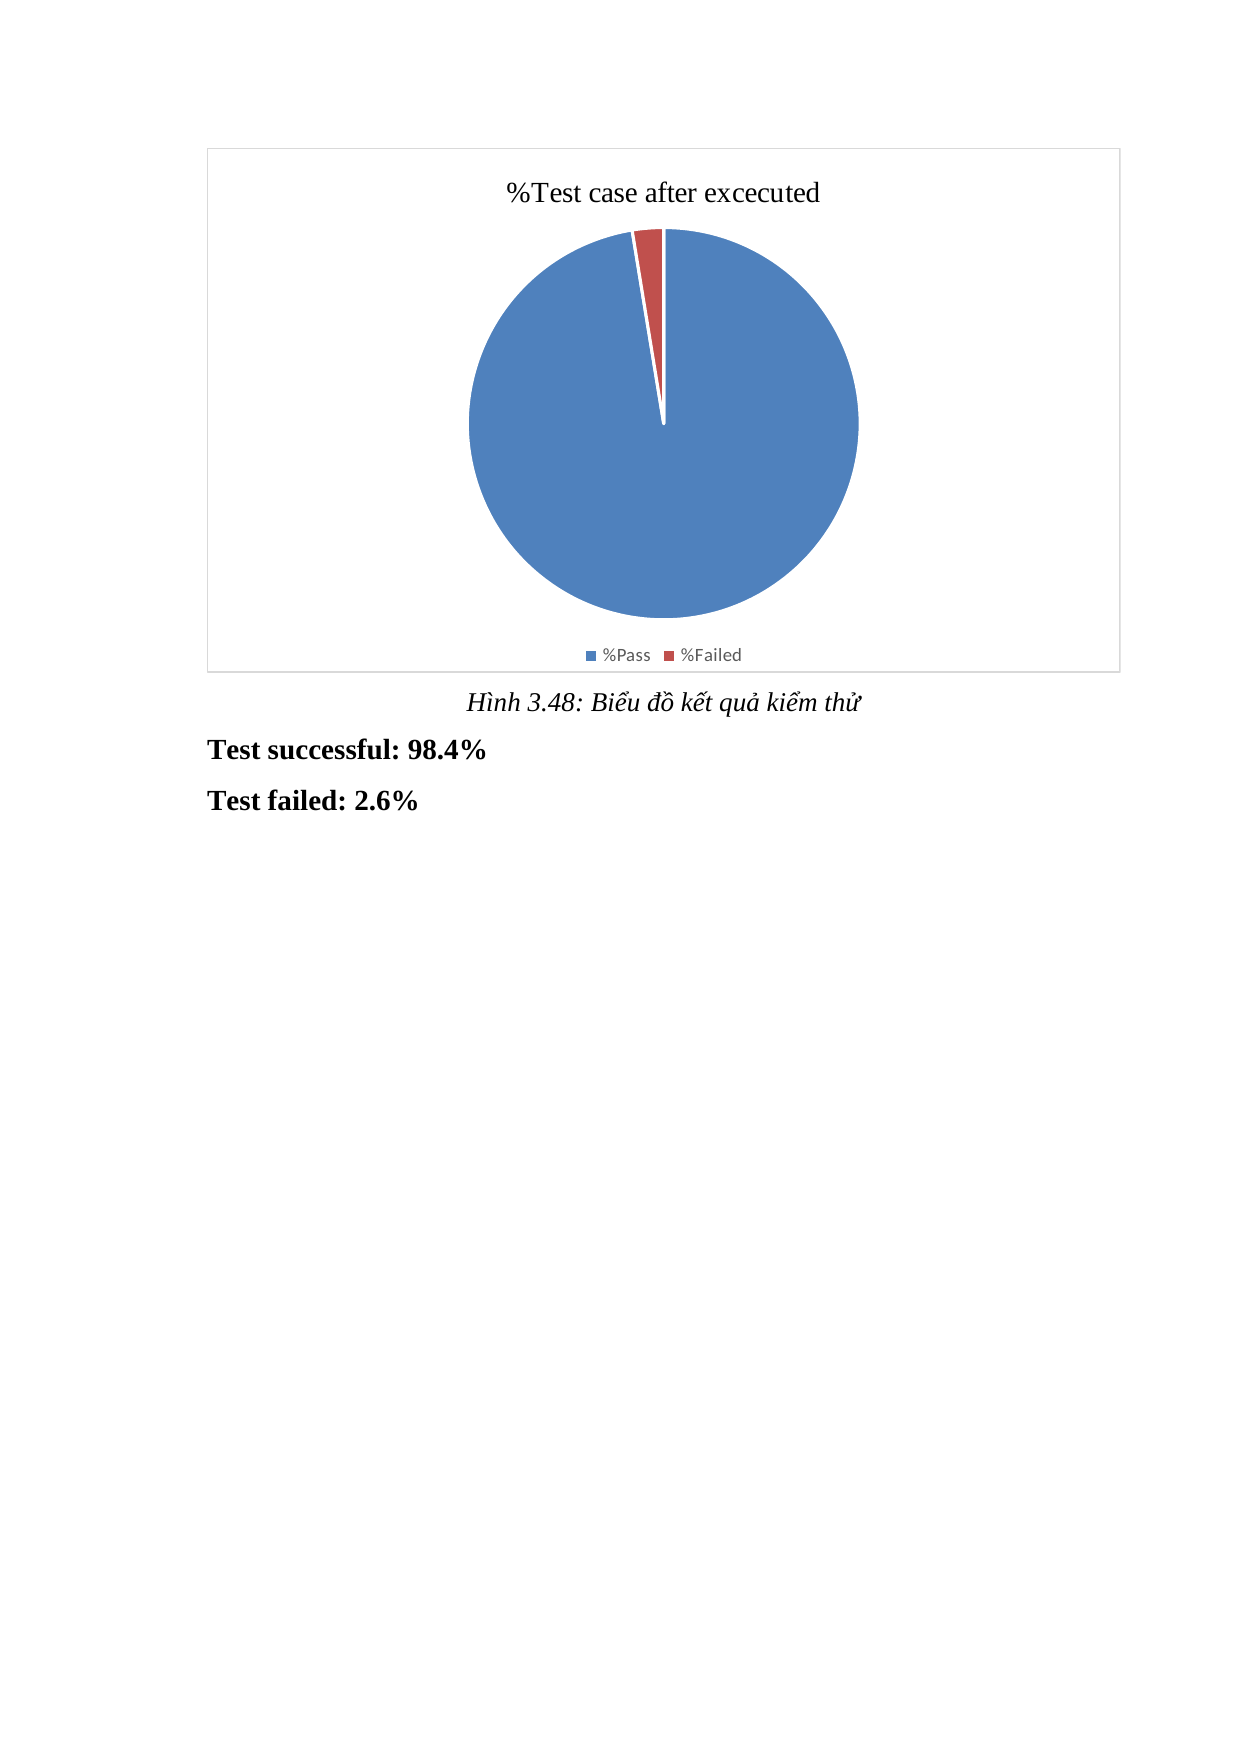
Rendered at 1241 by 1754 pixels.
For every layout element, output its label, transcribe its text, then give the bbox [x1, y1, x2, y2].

text Test successful: 98.4% [207, 732, 1122, 766]
text Test failed: 2.6% [207, 783, 1122, 816]
